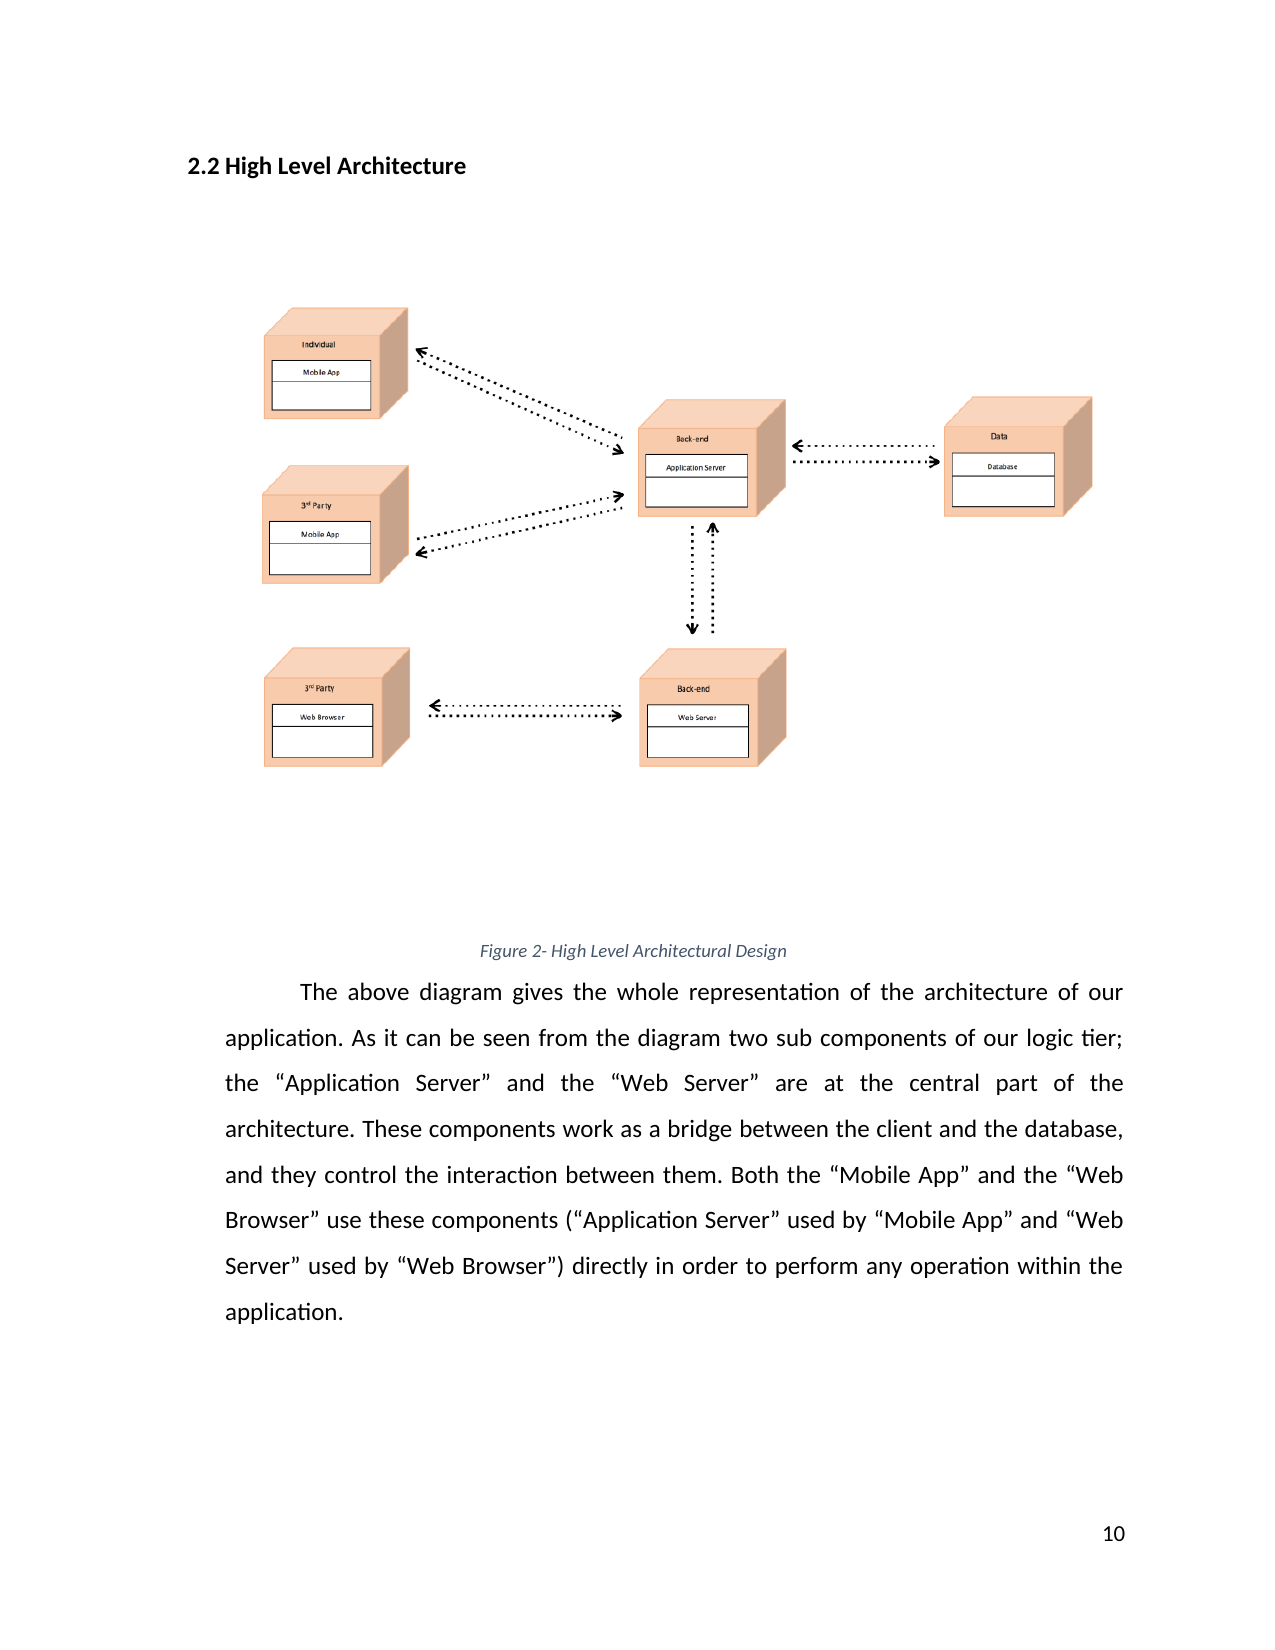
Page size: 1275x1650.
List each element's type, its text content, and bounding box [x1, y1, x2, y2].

text The above diagram gives the whole representation of the architecture of our application. As it can be seen from the diagram two sub components of our logic tier; the “Application Server” and the “Web Server” are at the central part of the architecture. These components work as a bridge between the client and the database, and they control the interaction between them. Both the “Mobile App” and the “Web Browser” use these components (“Application Server” used by “Mobile App” and “Web Server” used by “Web Browser”) directly in order to perform any operation within the application. [225, 931, 1125, 1327]
subtitle High Level Architecture [187, 150, 1125, 181]
